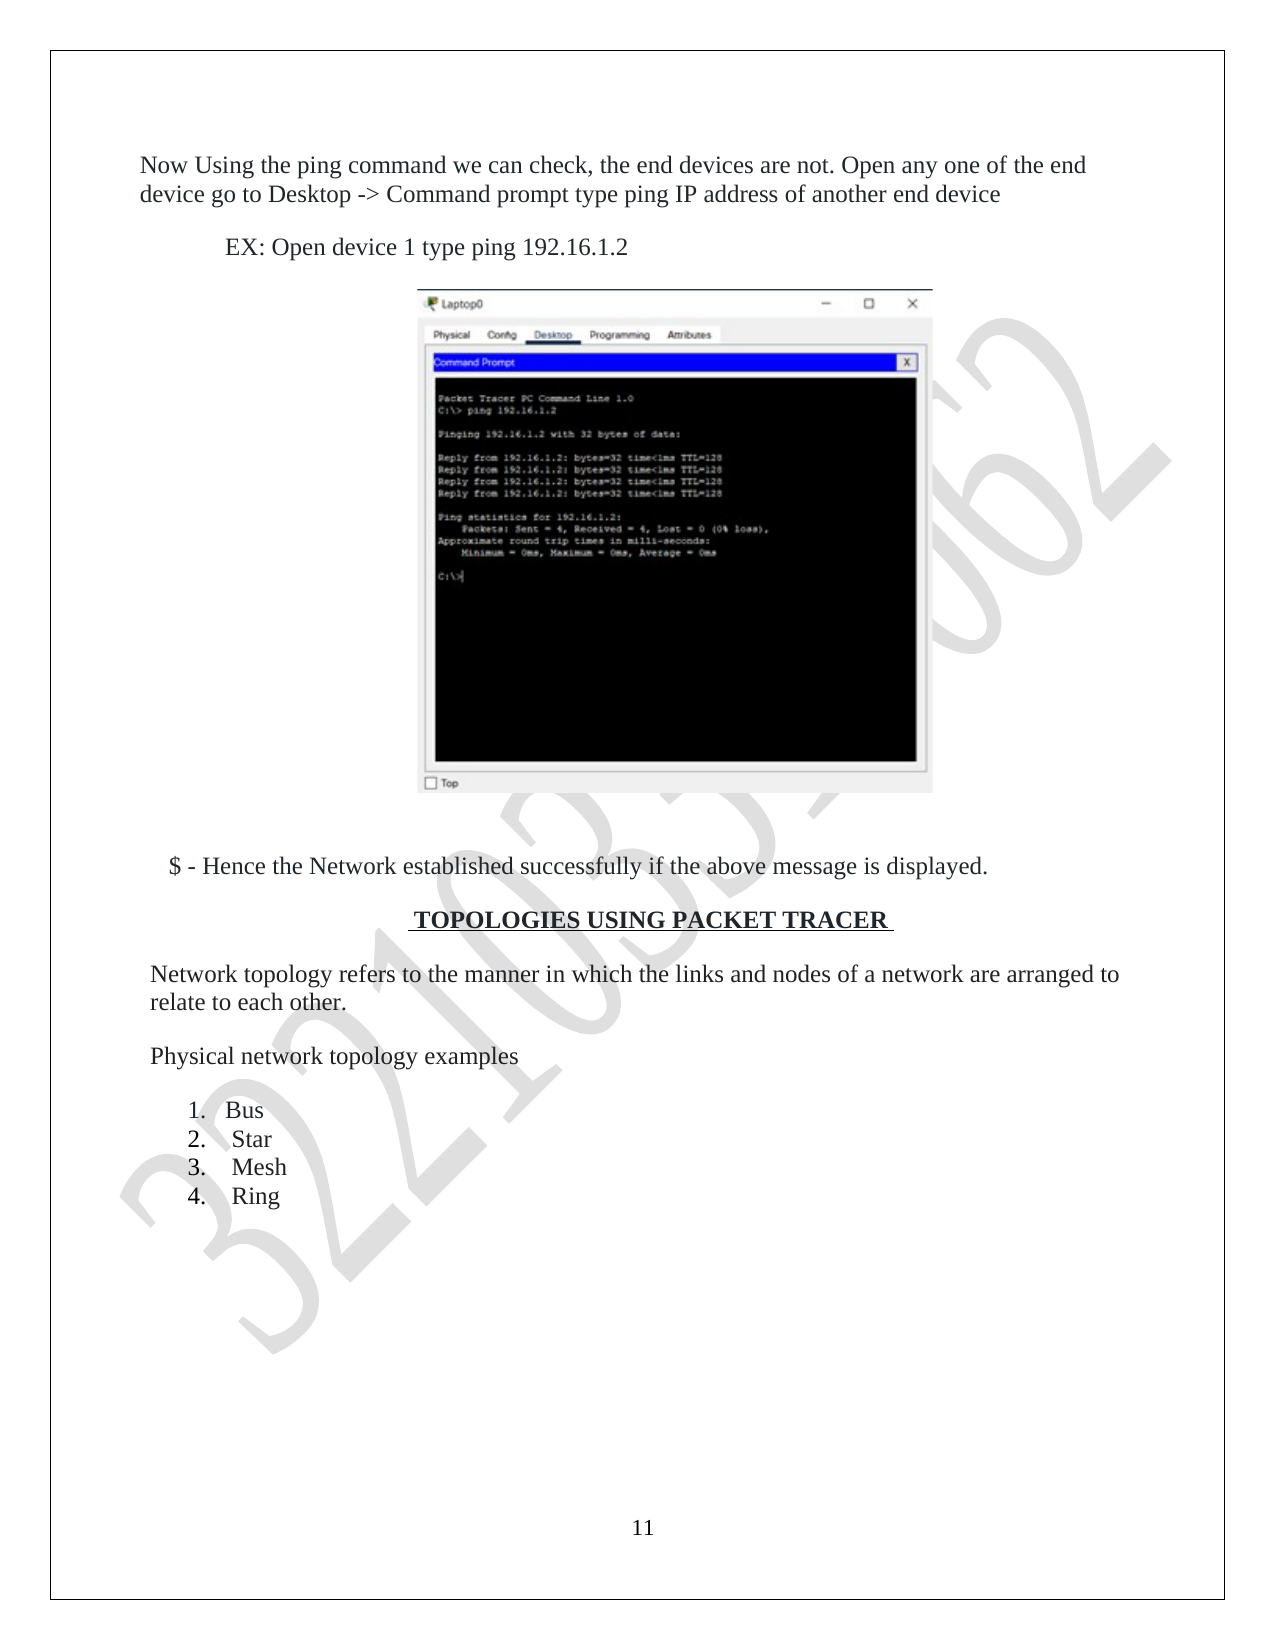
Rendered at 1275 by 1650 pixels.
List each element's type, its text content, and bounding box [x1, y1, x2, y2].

list Ring [187, 1181, 1146, 1210]
subtitle TOPOLOGIES USING PACKET TRACER [150, 905, 1146, 934]
picture [417, 289, 933, 793]
text Now Using the ping command we can check, the end devices are not. Open any one of the end device go to Desktop -> Command prompt type ping IP address of another end device [139, 150, 1115, 207]
list Mesh [187, 1152, 1146, 1181]
list Star [187, 1124, 1146, 1152]
text Physical network topology examples [150, 1041, 1146, 1070]
list Bus [187, 1095, 1146, 1124]
text $ - Hence the Network established successfully if the above message is displayed. [169, 851, 1146, 880]
text Network topology refers to the manner in which the links and nodes of a network are arranged to relate to each other. [150, 959, 1146, 1016]
text EX: Open device 1 type ping 192.16.1.2 [225, 232, 1146, 261]
